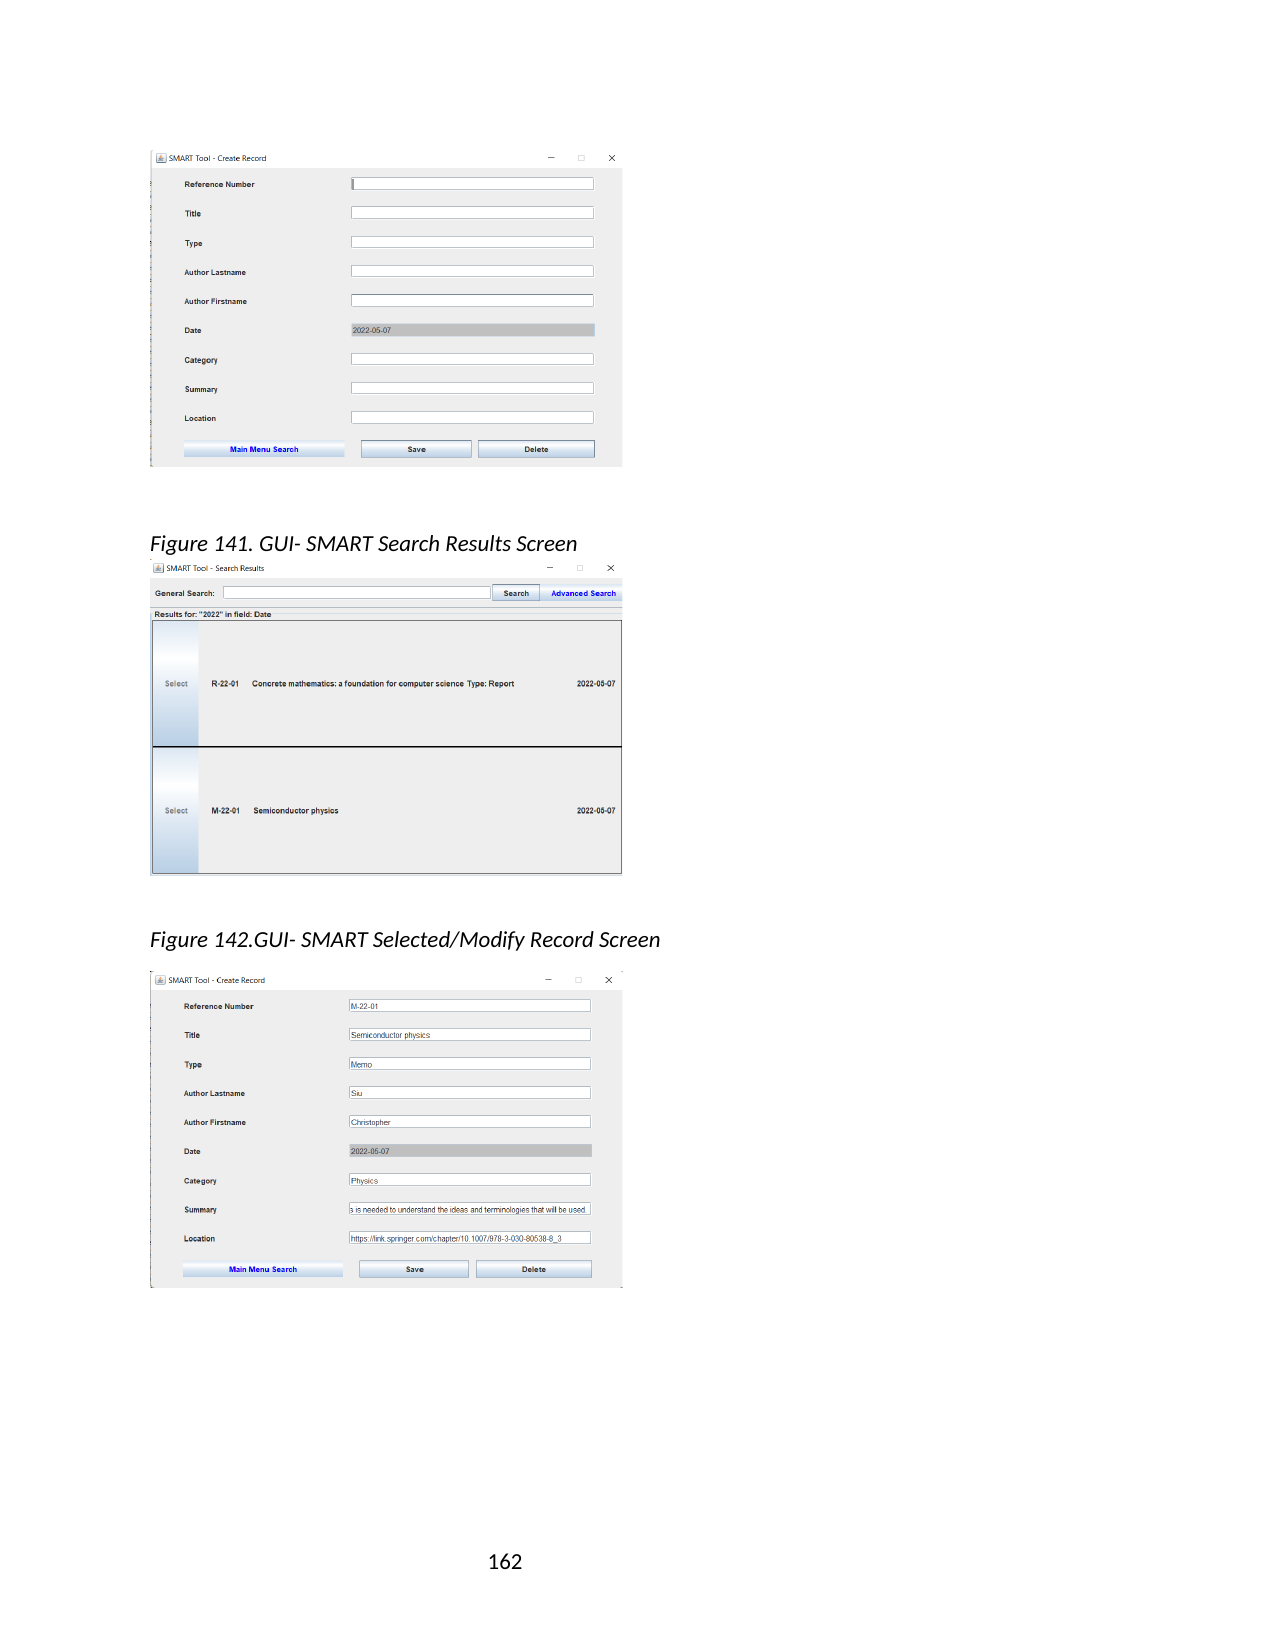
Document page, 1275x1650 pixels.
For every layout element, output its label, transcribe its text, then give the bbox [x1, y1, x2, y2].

list Figure 141. GUI- SMART Search Results Screen [150, 529, 1125, 557]
text Figure 142.GUI- SMART Selected/Modify Record Screen [150, 925, 1125, 953]
picture [150, 150, 623, 467]
picture [150, 559, 623, 876]
picture [150, 971, 623, 1288]
